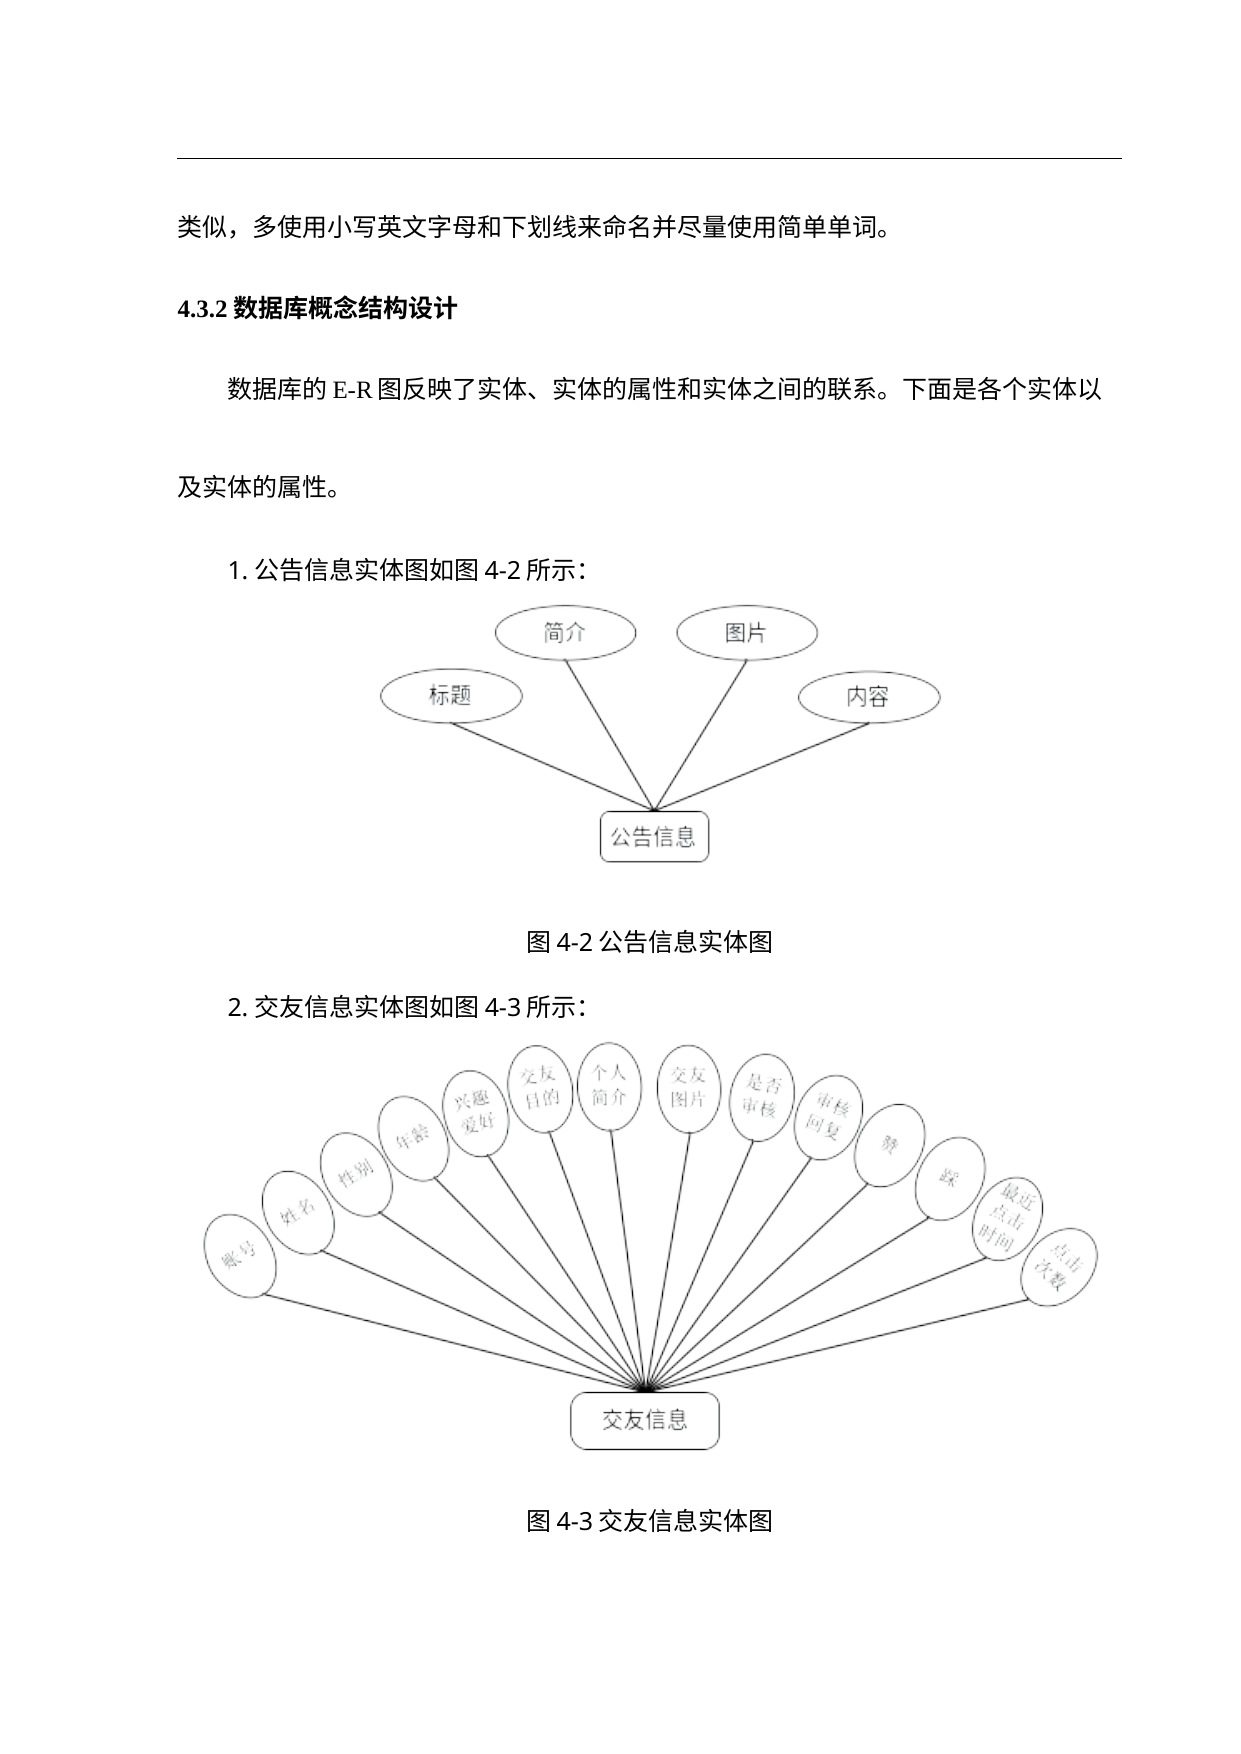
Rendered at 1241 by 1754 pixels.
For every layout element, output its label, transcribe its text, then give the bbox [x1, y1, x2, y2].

text 图4-3交友信息实体图 [177, 1487, 1122, 1552]
text 1. 公告信息实体图如图4-2所示： [177, 536, 1122, 601]
text 数据库的E-R图反映了实体、实体的属性和实体之间的联系。下面是各个实体以及实体的属性。 [177, 355, 1122, 518]
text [177, 193, 1122, 258]
text 图4-2公告信息实体图 [177, 908, 1122, 973]
text 2. 交友信息实体图如图4-3所示： [177, 973, 1122, 1038]
subtitle 4.3.2 数据库概念结构设计 [177, 274, 1122, 339]
